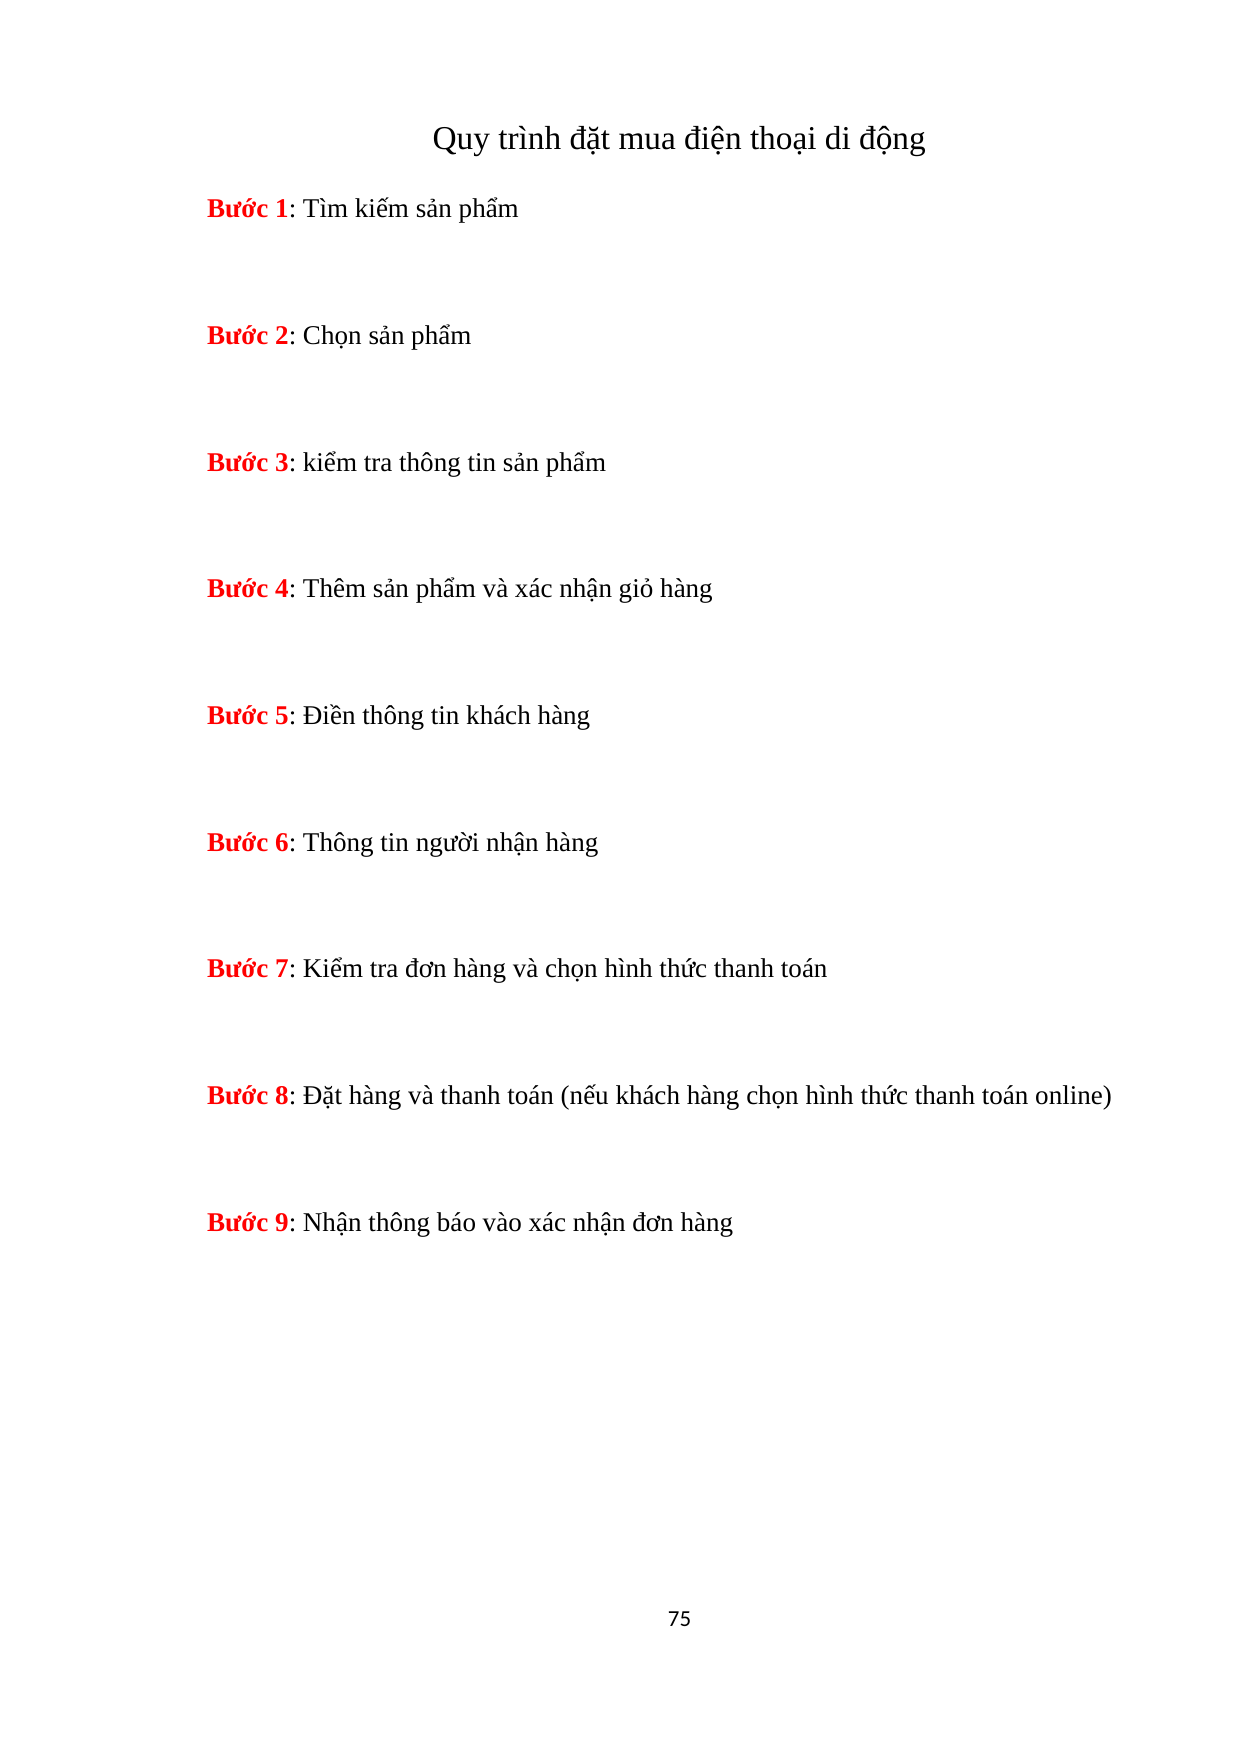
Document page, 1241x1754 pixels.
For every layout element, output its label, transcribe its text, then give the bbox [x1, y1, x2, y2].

text Bước 8: Đặt hàng và thanh toán (nếu khách hàng chọn hình thức thanh toán online) [207, 1079, 1152, 1110]
text Bước 1: Tìm kiếm sản phẩm [207, 192, 1152, 223]
text Bước 3: kiểm tra thông tin sản phẩm [207, 446, 1152, 477]
text Bước 9: Nhận thông báo vào xác nhận đơn hàng [207, 1206, 1152, 1237]
text Bước 2: Chọn sản phẩm [207, 319, 1152, 350]
text Bước 4: Thêm sản phẩm và xác nhận giỏ hàng [207, 572, 1152, 603]
text Bước 5: Điền thông tin khách hàng [207, 699, 1152, 730]
text Bước 6: Thông tin người nhận hàng [207, 826, 1152, 857]
text Bước 7: Kiểm tra đơn hàng và chọn hình thức thanh toán [207, 952, 1152, 983]
text Quy trình đặt mua điện thoại di động [207, 118, 1152, 156]
